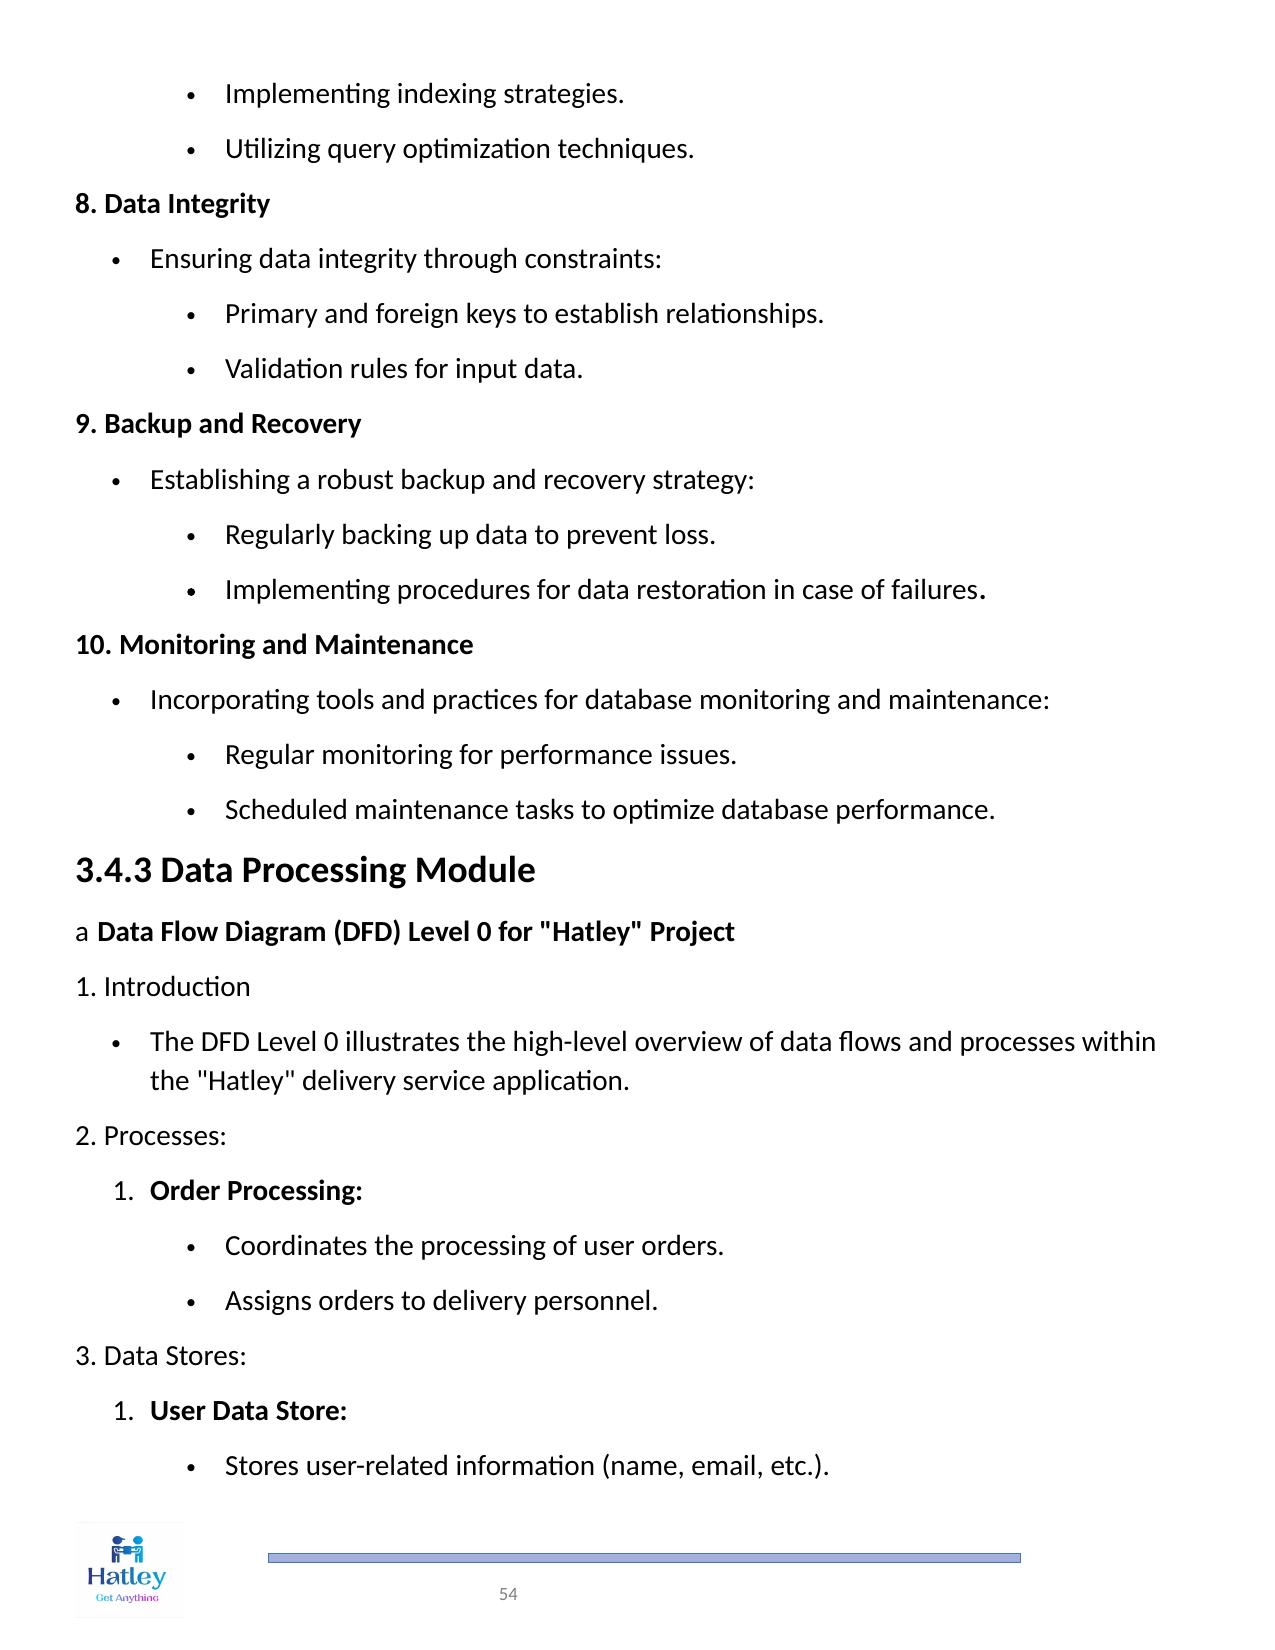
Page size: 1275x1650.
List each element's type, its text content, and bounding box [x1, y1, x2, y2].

text 3. Data Stores: [75, 1337, 1200, 1373]
list Utilizing query optimization techniques. [187, 130, 1200, 166]
text 9. Backup and Recovery [75, 406, 1200, 441]
text 10. Monitoring and Maintenance [75, 626, 1200, 662]
list Regular monitoring for performance issues. [187, 736, 1200, 772]
list The DFD Level 0 illustrates the high-level overview of data flows and processes within the "Hatley" delivery service application. [112, 1023, 1200, 1097]
picture [75, 1522, 185, 1618]
list Scheduled maintenance tasks to optimize database performance. [187, 791, 1200, 827]
list Establishing a robust backup and recovery strategy: [112, 461, 1200, 496]
list User Data Store: [112, 1392, 1200, 1428]
text 2. Processes: [75, 1117, 1200, 1152]
text 1. Introduction [75, 968, 1200, 1004]
text 3.4.3 Data Processing Module [75, 846, 1200, 892]
list Order Processing: [112, 1172, 1200, 1208]
list Implementing procedures for data restoration in case of failures. [187, 571, 1200, 607]
list Primary and foreign keys to establish relationships. [187, 295, 1200, 331]
list Implementing indexing strategies. [187, 75, 1200, 111]
list Validation rules for input data. [187, 351, 1200, 386]
list Coordinates the processing of user orders. [187, 1227, 1200, 1263]
list Ensuring data integrity through constraints: [112, 240, 1200, 276]
text 8. Data Integrity [75, 185, 1200, 221]
list Incorporating tools and practices for database monitoring and maintenance: [112, 681, 1200, 717]
list Regularly backing up data to prevent loss. [187, 516, 1200, 551]
list Stores user-related information (name, email, etc.). [187, 1447, 1200, 1483]
list Assigns orders to delivery personnel. [187, 1282, 1200, 1318]
text a Data Flow Diagram (DFD) Level 0 for "Hatley" Project [75, 913, 1200, 948]
